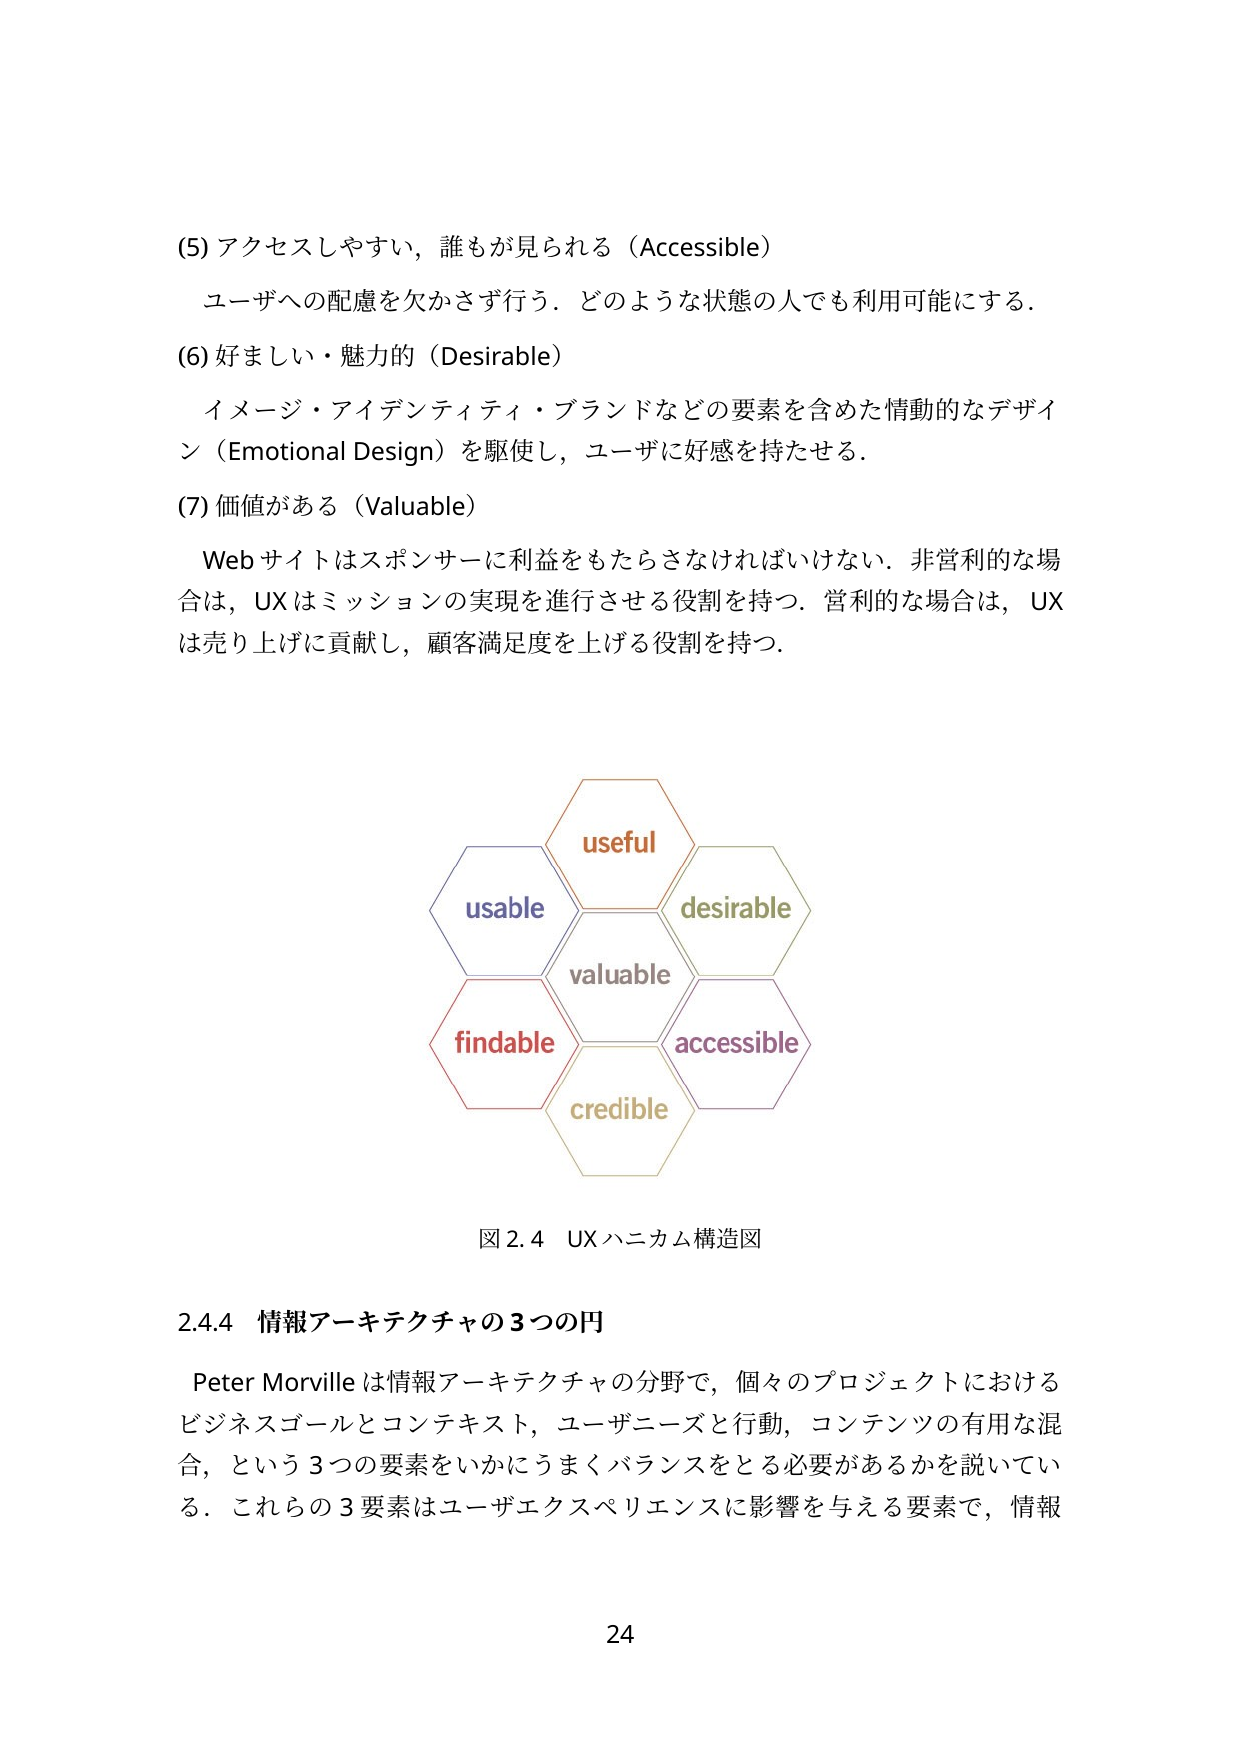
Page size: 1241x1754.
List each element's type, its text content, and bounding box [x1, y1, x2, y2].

list (6) 好ましい・魅力的（Desirable） [177, 333, 1063, 375]
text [177, 1360, 1063, 1526]
list イメージ・アイデンティティ・ブランドなどの要素を含めた情動的なデザイン（Emotional Design）を駆使し，ユーザに好感を持たせる． [177, 388, 1063, 471]
list (7) 価値がある（Valuable） [177, 483, 1063, 525]
list (5) アクセスしやすい，誰もが見られる（Accessible） [177, 225, 1063, 267]
text 2.4.4 情報アーキテクチャの3つの円 [177, 1300, 1063, 1342]
text 図2. 4 UXハニカム構造図 [177, 1217, 1063, 1258]
list ユーザへの配慮を欠かさず行う．どのような状態の人でも利用可能にする． [177, 279, 1063, 321]
list Webサイトはスポンサーに利益をもたらさなければいけない．非営利的な場合は，UXはミッションの実現を進行させる役割を持つ．営利的な場合は，UXは売り上げに貢献し，顧客満足度を上げる役割を持つ． [177, 538, 1063, 663]
picture [402, 758, 838, 1194]
